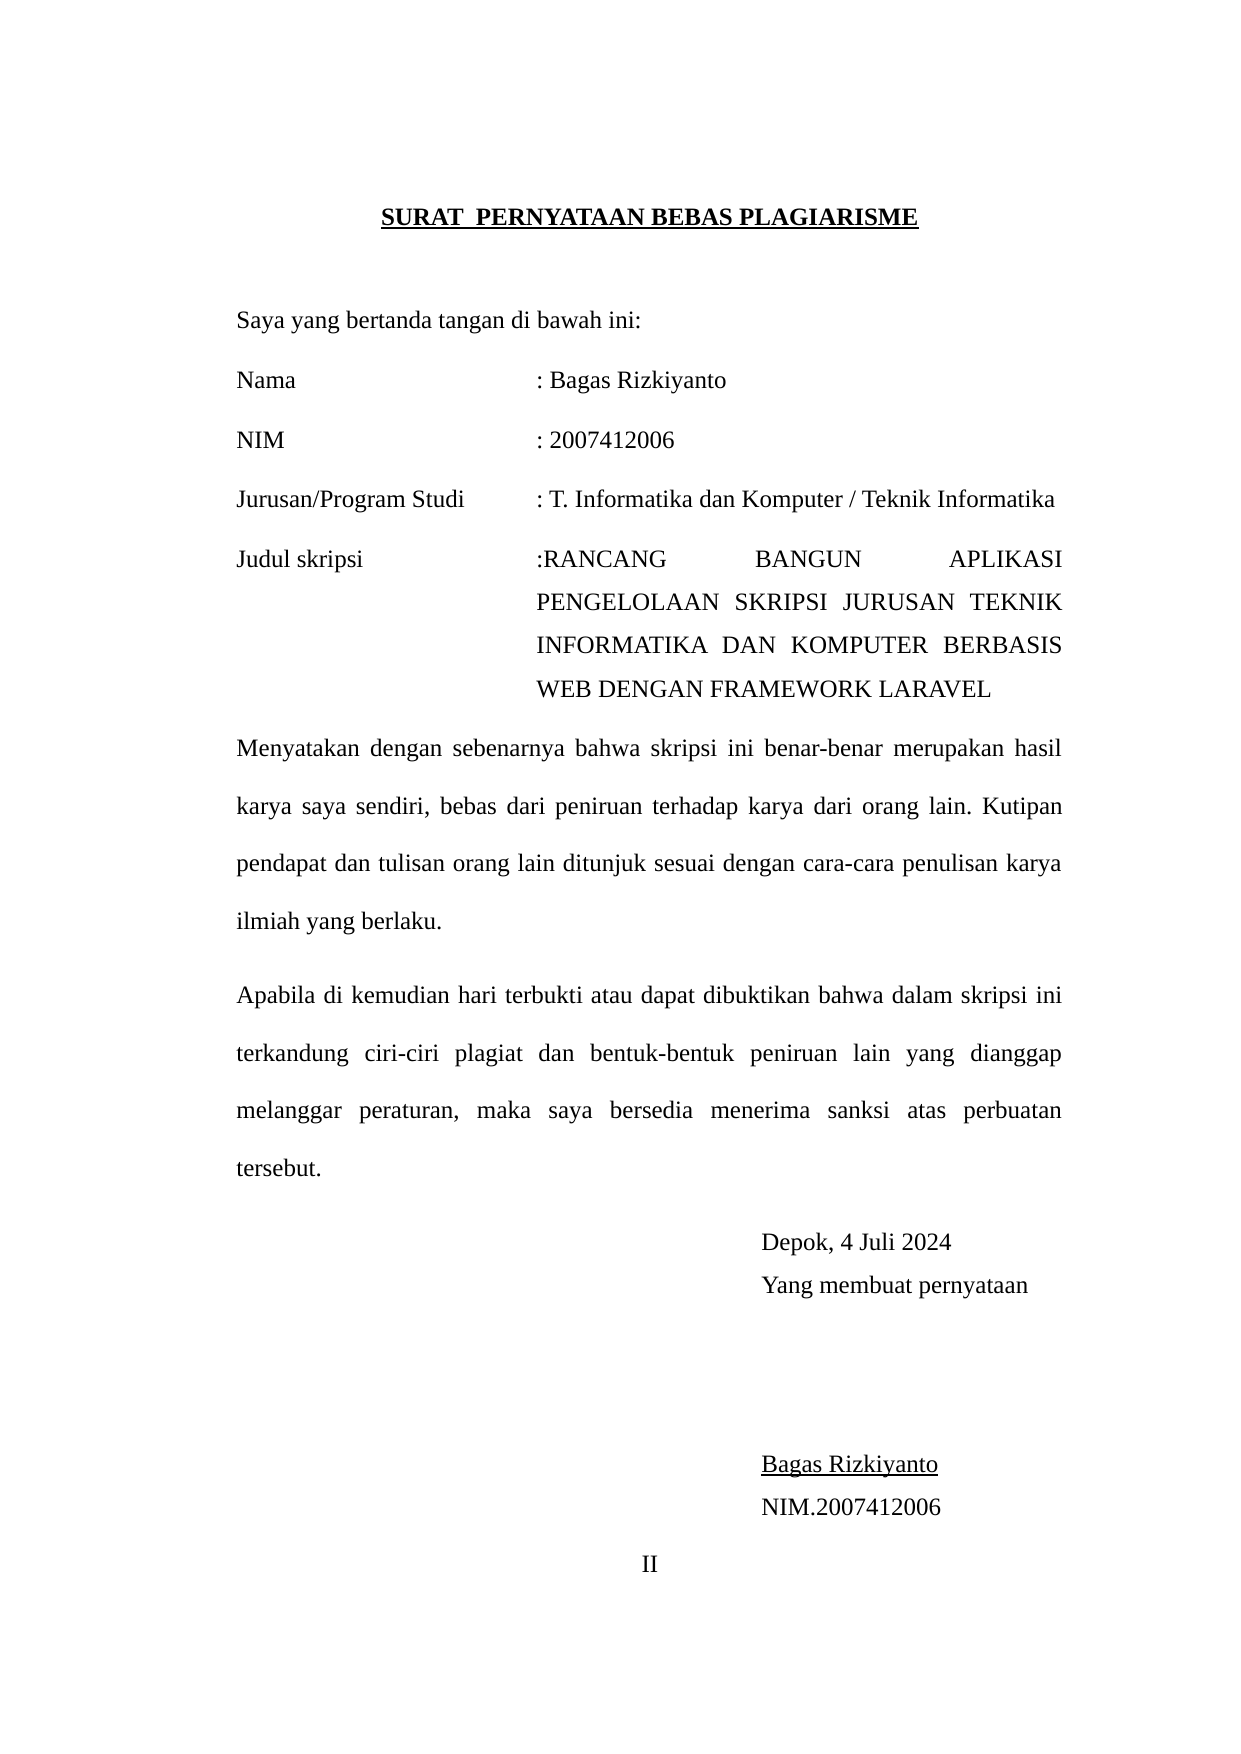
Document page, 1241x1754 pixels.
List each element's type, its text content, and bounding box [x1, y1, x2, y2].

text Nama : Bagas Rizkiyanto [236, 365, 1063, 394]
text Depok, 4 Juli 2024 Yang membuat pernyataan [761, 1227, 1063, 1299]
text Apabila di kemudian hari terbukti atau dapat dibuktikan bahwa dalam skripsi ini terkandung ciri-ciri plagiat dan bentuk-bentuk peniruan lain yang dianggap melanggar peraturan, maka saya bersedia menerima sanksi atas perbuatan tersebut. [236, 980, 1063, 1181]
text NIM : 2007412006 [236, 425, 1063, 453]
text Menyatakan dengan sebenarnya bahwa skripsi ini benar-benar merupakan hasil karya saya sendiri, bebas dari peniruan terhadap karya dari orang lain. Kutipan pendapat dan tulisan orang lain ditunjuk sesuai dengan cara-cara penulisan karya ilmiah yang berlaku. [236, 733, 1063, 935]
text Bagas Rizkiyanto NIM.2007412006 [761, 1449, 1063, 1521]
text Saya yang bertanda tangan di bawah ini: [236, 305, 1063, 334]
text Judul skripsi :RANCANG BANGUN APLIKASI PENGELOLAAN SKRIPSI JURUSAN TEKNIK INFORMATIKA DAN KOMPUTER BERBASIS WEB DENGAN FRAMEWORK LARAVEL [236, 544, 1063, 702]
subtitle SURAT PERNYATAAN BEBAS PLAGIARISME [236, 202, 1063, 231]
text Jurusan/Program Studi : T. Informatika dan Komputer / Teknik Informatika [236, 484, 1063, 513]
